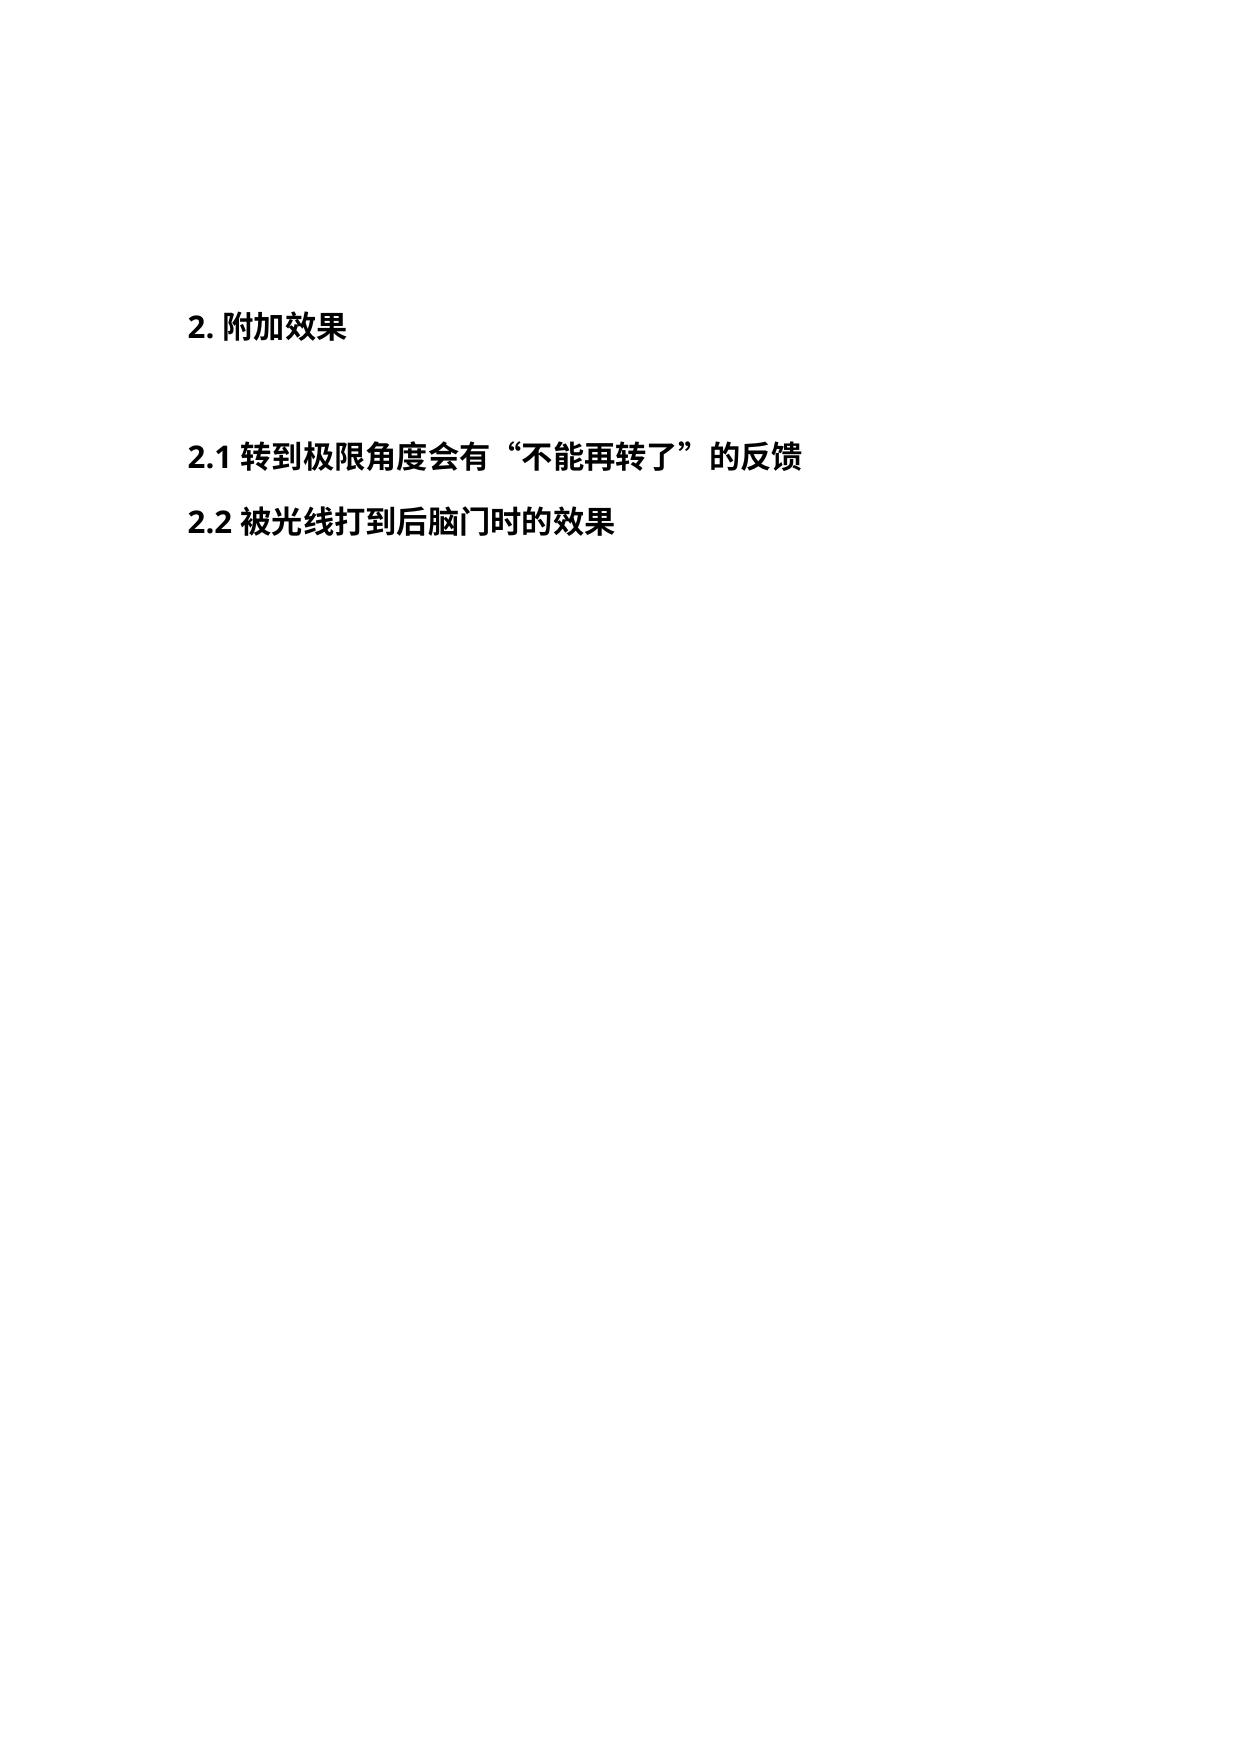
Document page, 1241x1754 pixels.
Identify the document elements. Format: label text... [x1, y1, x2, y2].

text 2.1 转到极限角度会有“不能再转了”的反馈 [187, 422, 1053, 487]
text 2. 附加效果 [187, 292, 1053, 357]
text 2.2 被光线打到后脑门时的效果 [187, 487, 1053, 552]
